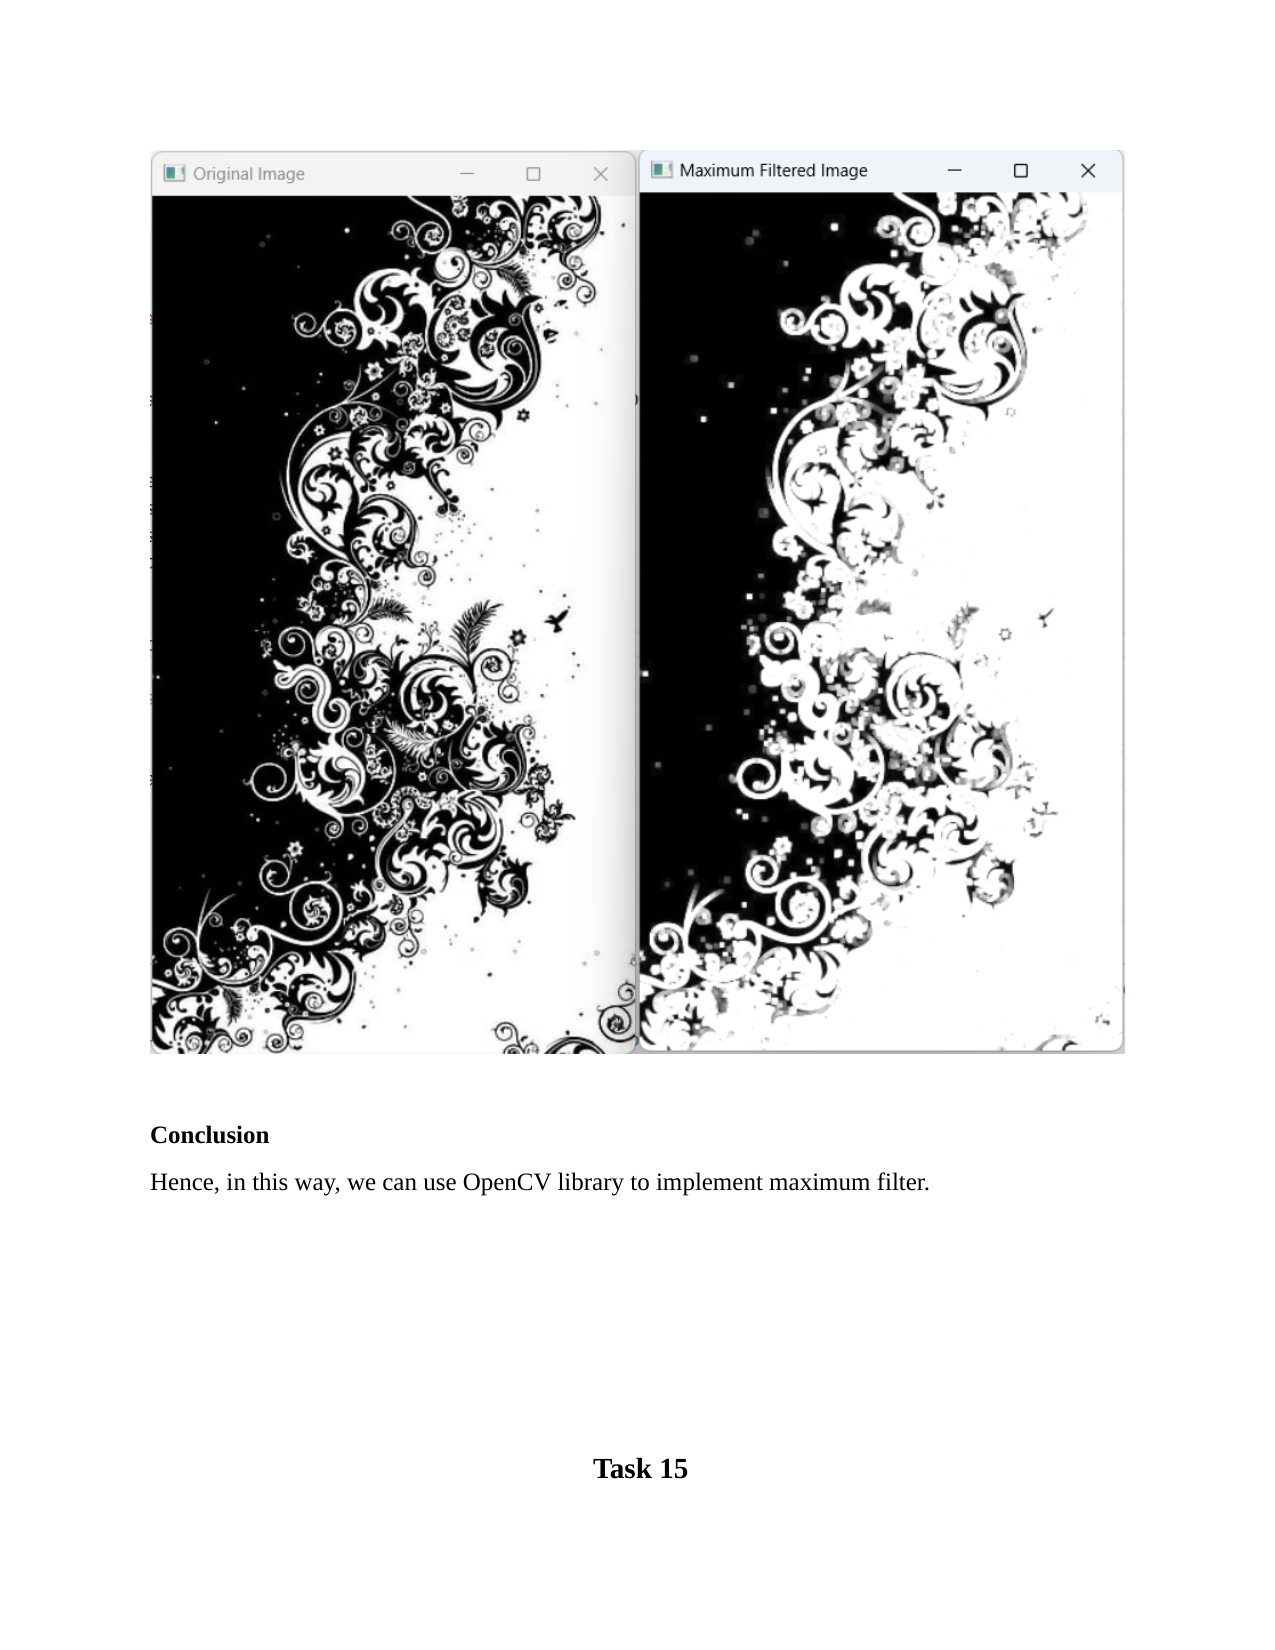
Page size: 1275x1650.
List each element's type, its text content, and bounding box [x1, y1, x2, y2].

text Task 15 [150, 1451, 1125, 1484]
text Conclusion [150, 1120, 1125, 1148]
text Hence, in this way, we can use OpenCV library to implement maximum filter. [150, 1167, 1125, 1196]
picture [150, 150, 1125, 1054]
